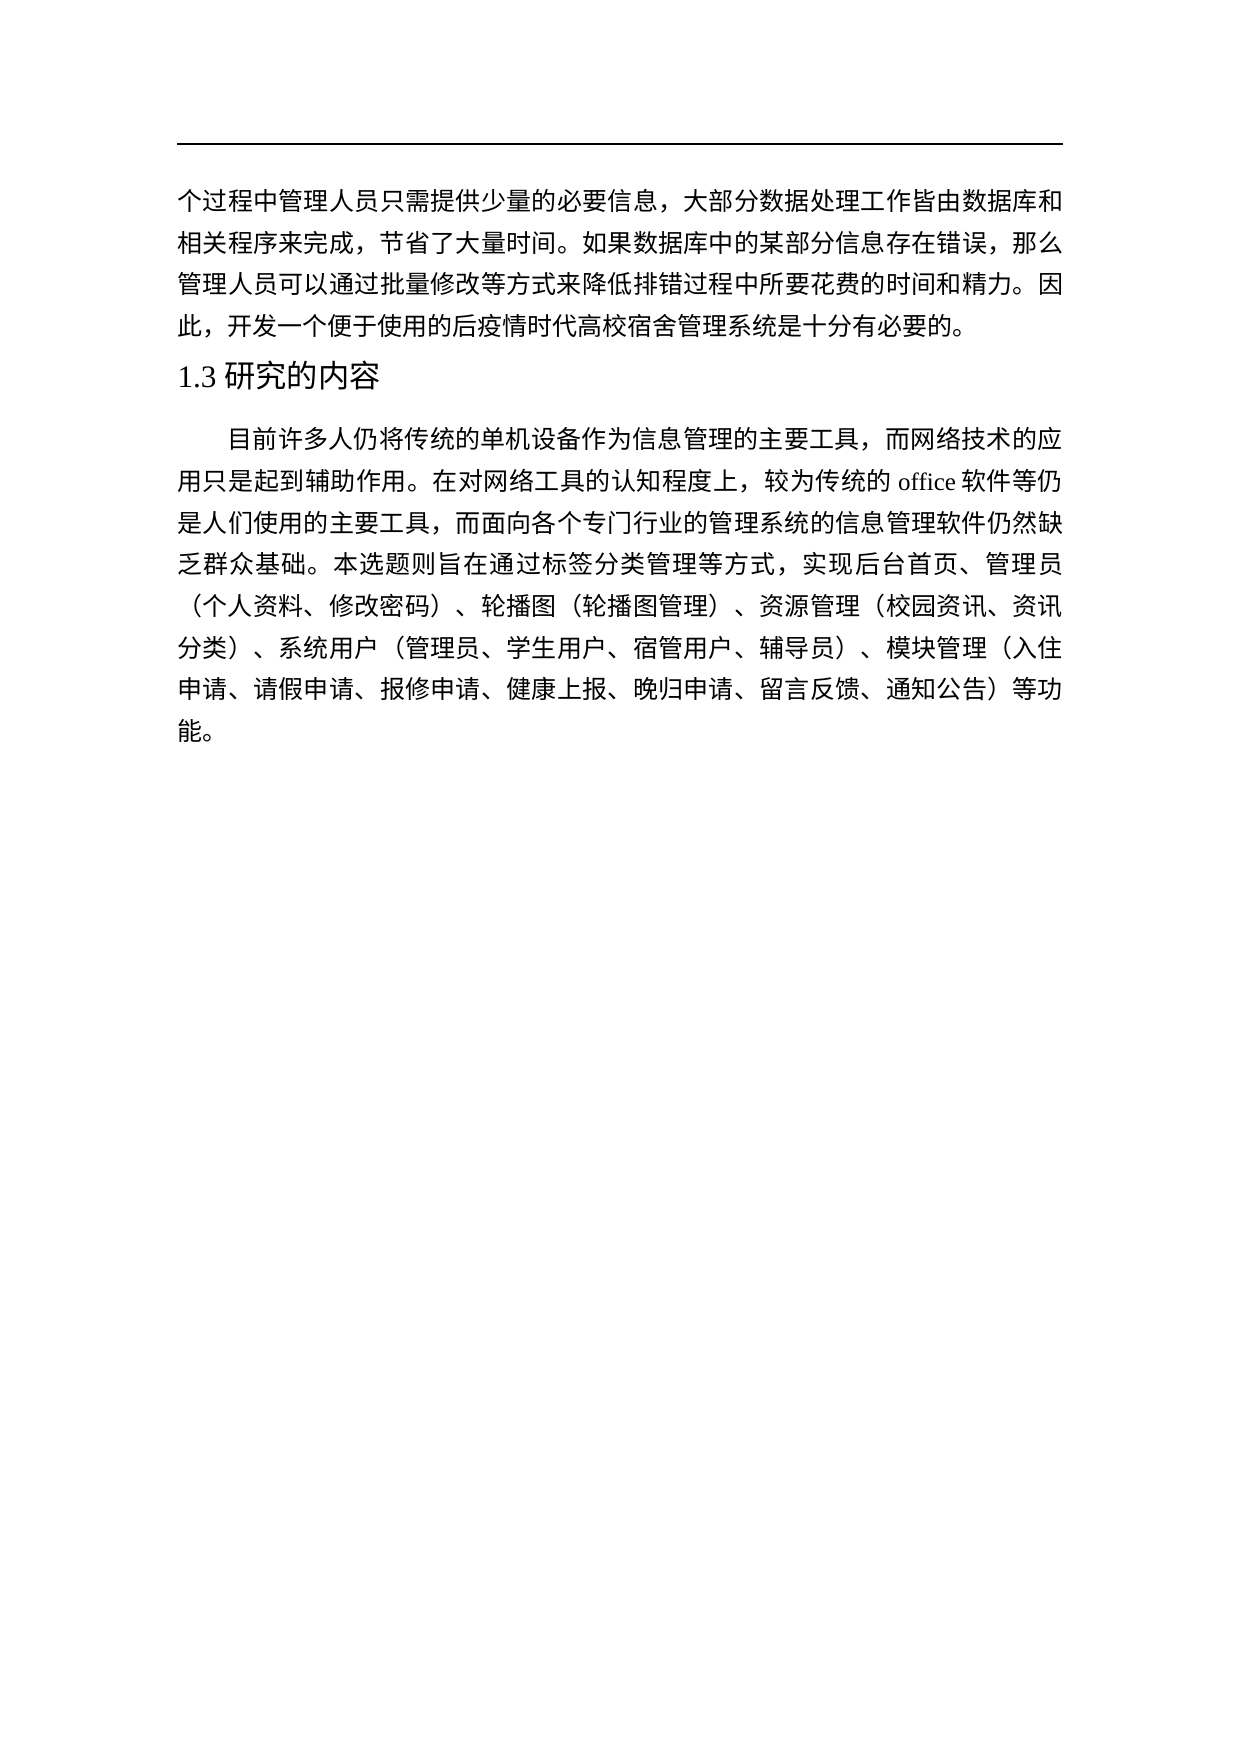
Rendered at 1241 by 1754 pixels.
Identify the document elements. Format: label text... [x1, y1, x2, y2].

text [177, 177, 1063, 344]
text 目前许多人仍将传统的单机设备作为信息管理的主要工具，而网络技术的应用只是起到辅助作用。在对网络工具的认知程度上，较为传统的office软件等仍是人们使用的主要工具，而面向各个专门行业的管理系统的信息管理软件仍然缺乏群众基础。本选题则旨在通过标签分类管理等方式，实现后台首页、管理员（个人资料、修改密码）、轮播图（轮播图管理）、资源管理（校园资讯、资讯分类）、系统用户（管理员、学生用户、宿管用户、辅导员）、模块管理（入住申请、请假申请、报修申请、健康上报、晚归申请、留言反馈、通知公告）等功能。 [177, 415, 1063, 749]
subtitle 1.3 研究的内容 [177, 351, 1063, 397]
